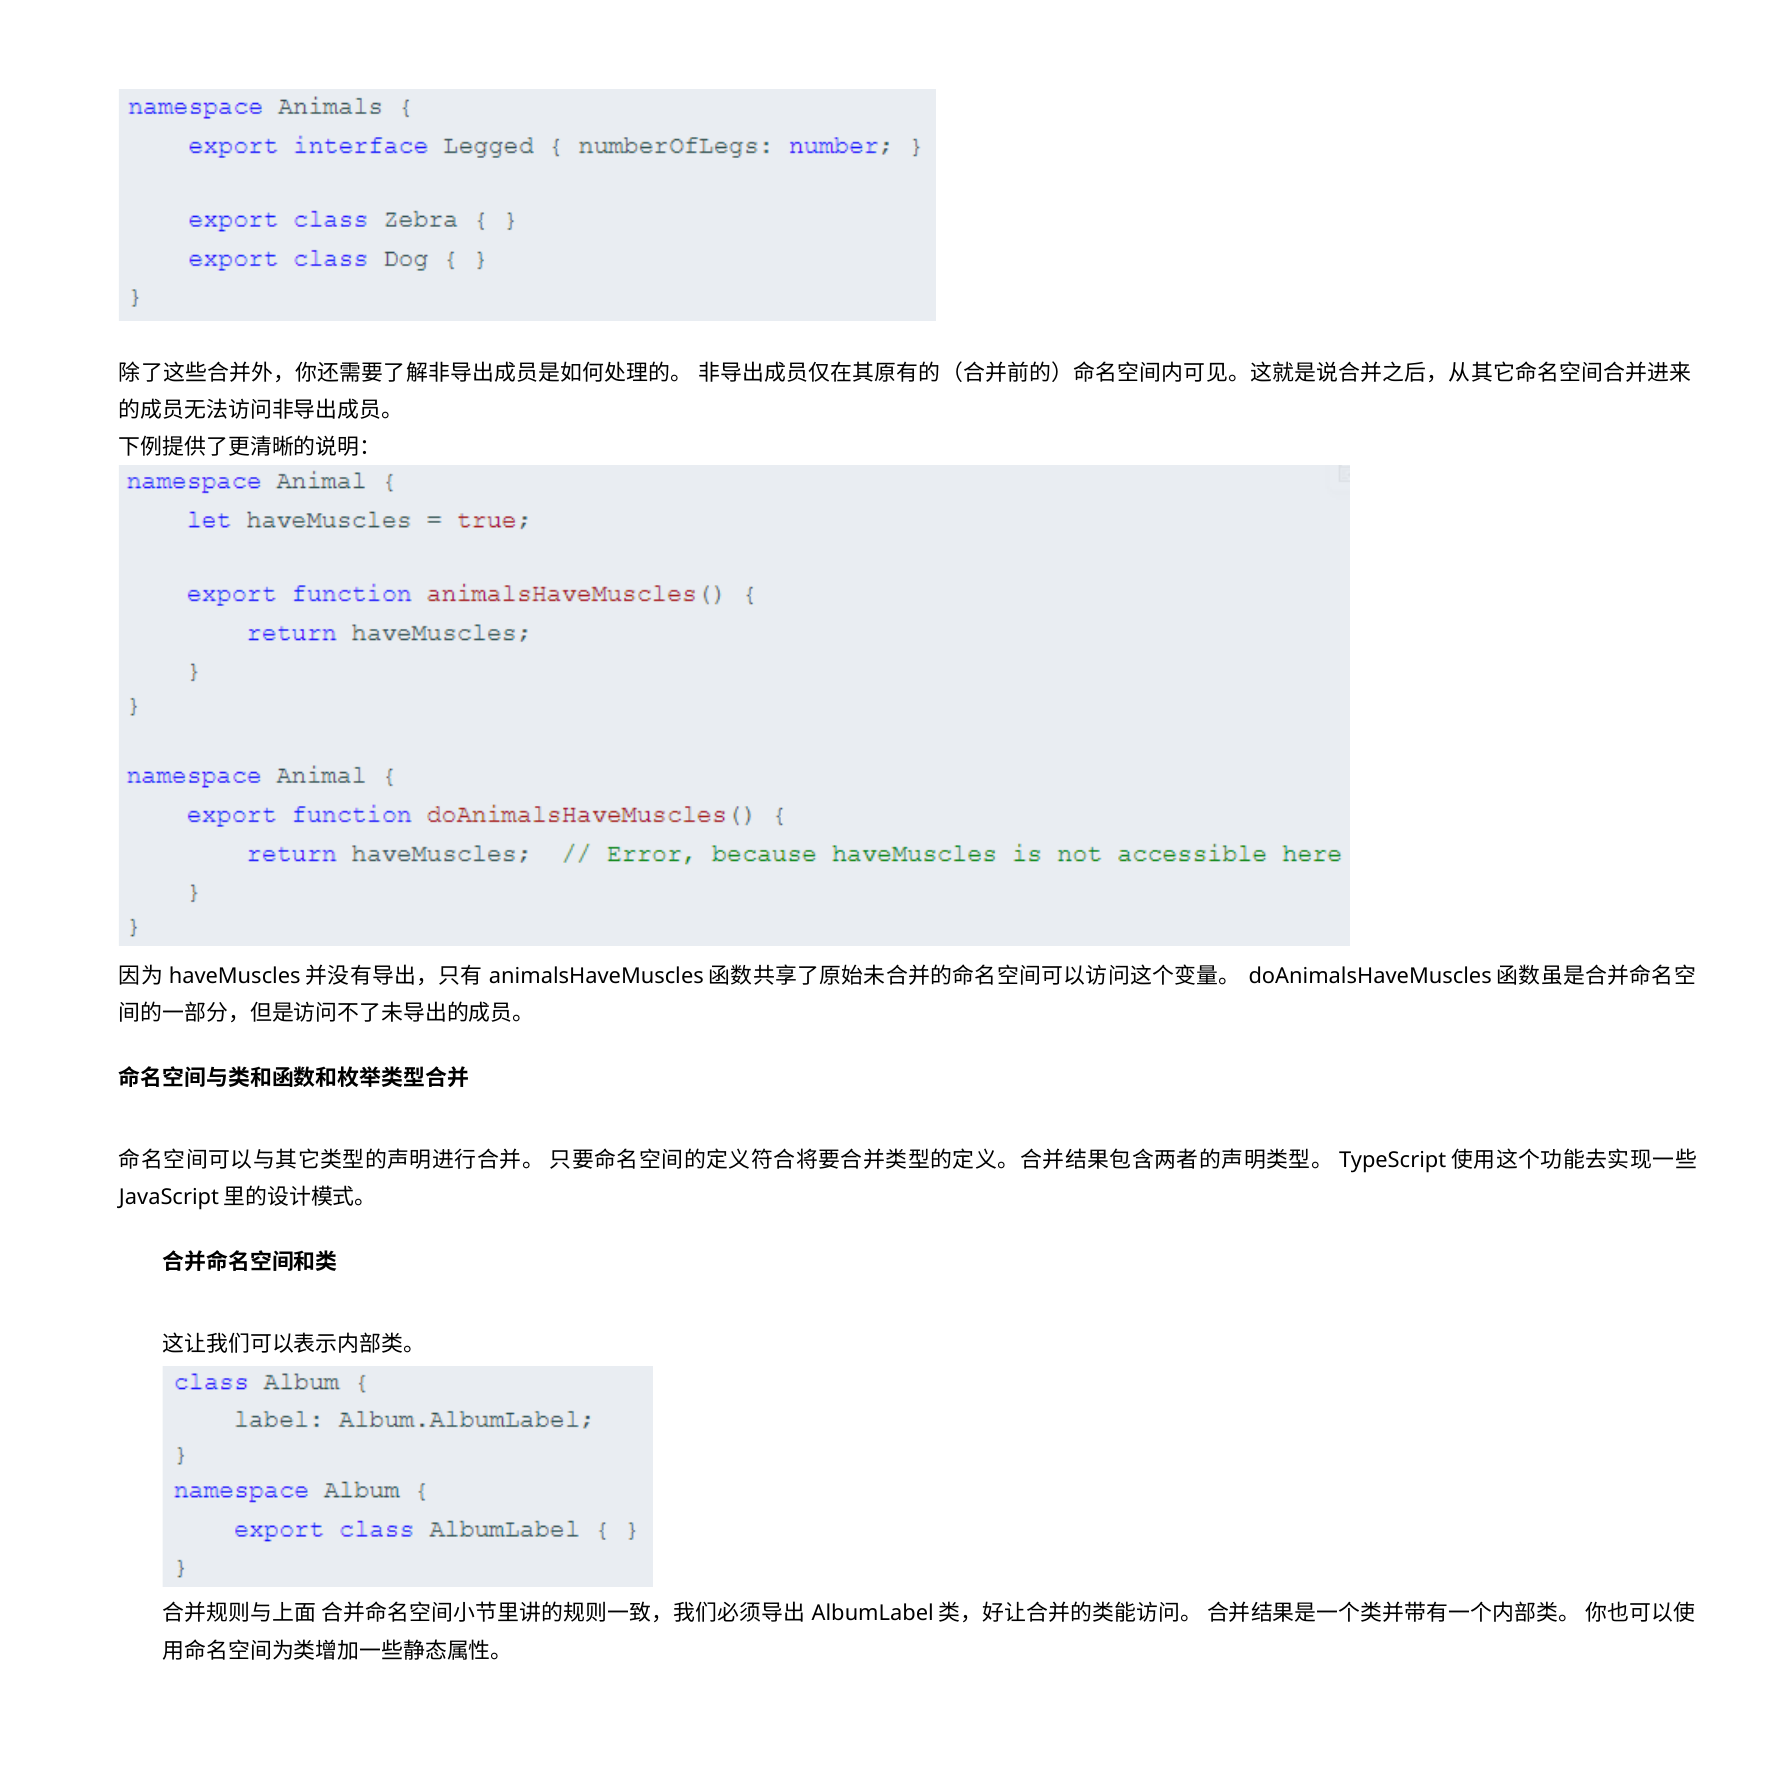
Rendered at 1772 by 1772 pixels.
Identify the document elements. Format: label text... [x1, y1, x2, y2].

text 因为 haveMuscles并没有导出，只有 animalsHaveMuscles函数共享了原始未合并的命名空间可以访问这个变量。 doAnimalsHaveMuscles函数虽是合并命名空间的一部分，但是访问不了未导出的成员。 [119, 958, 1697, 1027]
picture [162, 1366, 653, 1587]
text 除了这些合并外，你还需要了解非导出成员是如何处理的。 非导出成员仅在其原有的（合并前的）命名空间内可见。这就是说合并之后，从其它命名空间合并进来的成员无法访问非导出成员。 [119, 354, 1697, 424]
text 合并规则与上面 合并命名空间小节里讲的规则一致，我们必须导出 AlbumLabel类，好让合并的类能访问。 合并结果是一个类并带有一个内部类。 你也可以使用命名空间为类增加一些静态属性。 [162, 1595, 1697, 1665]
subtitle 合并命名空间和类 [119, 1243, 1697, 1276]
text 命名空间可以与其它类型的声明进行合并。 只要命名空间的定义符合将要合并类型的定义。合并结果包含两者的声明类型。 TypeScript使用这个功能去实现一些JavaScript里的设计模式。 [119, 1142, 1697, 1212]
text 下例提供了更清晰的说明： [75, 428, 1697, 461]
picture [118, 465, 1350, 946]
picture [118, 89, 936, 321]
text 这让我们可以表示内部类。 [75, 1326, 1697, 1358]
subtitle 命名空间与类和函数和枚举类型合并 [75, 1059, 1697, 1092]
